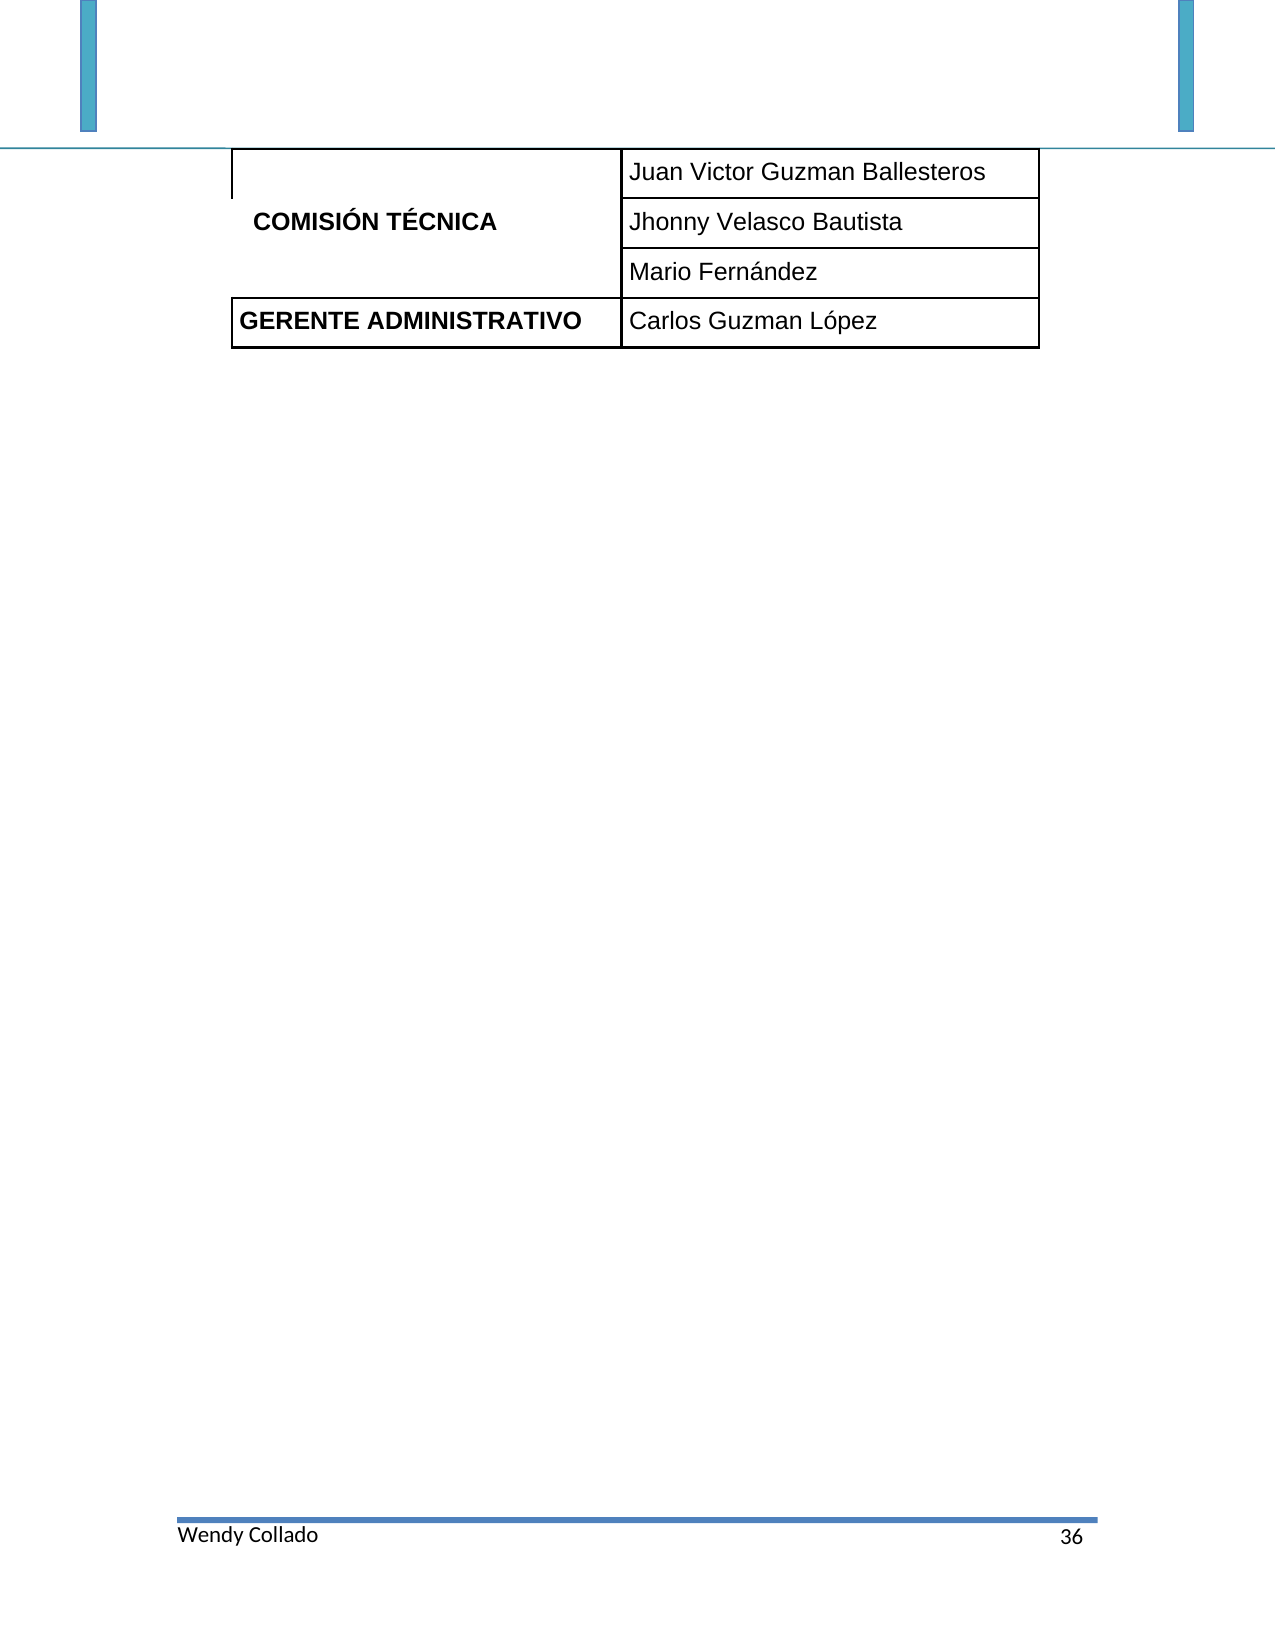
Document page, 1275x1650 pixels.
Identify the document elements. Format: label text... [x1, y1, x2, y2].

table_cell GERENTE ADMINISTRATIVO [233, 299, 620, 346]
table_cell Juan Victor Guzman Ballesteros [623, 150, 1038, 197]
table_cell Mario Fernández [623, 249, 1038, 297]
table_cell Jhonny Velasco Bautista [623, 199, 1038, 247]
table_cell COMISIÓN TÉCNICA [232, 150, 620, 297]
table_cell Carlos Guzman López [623, 299, 1038, 346]
